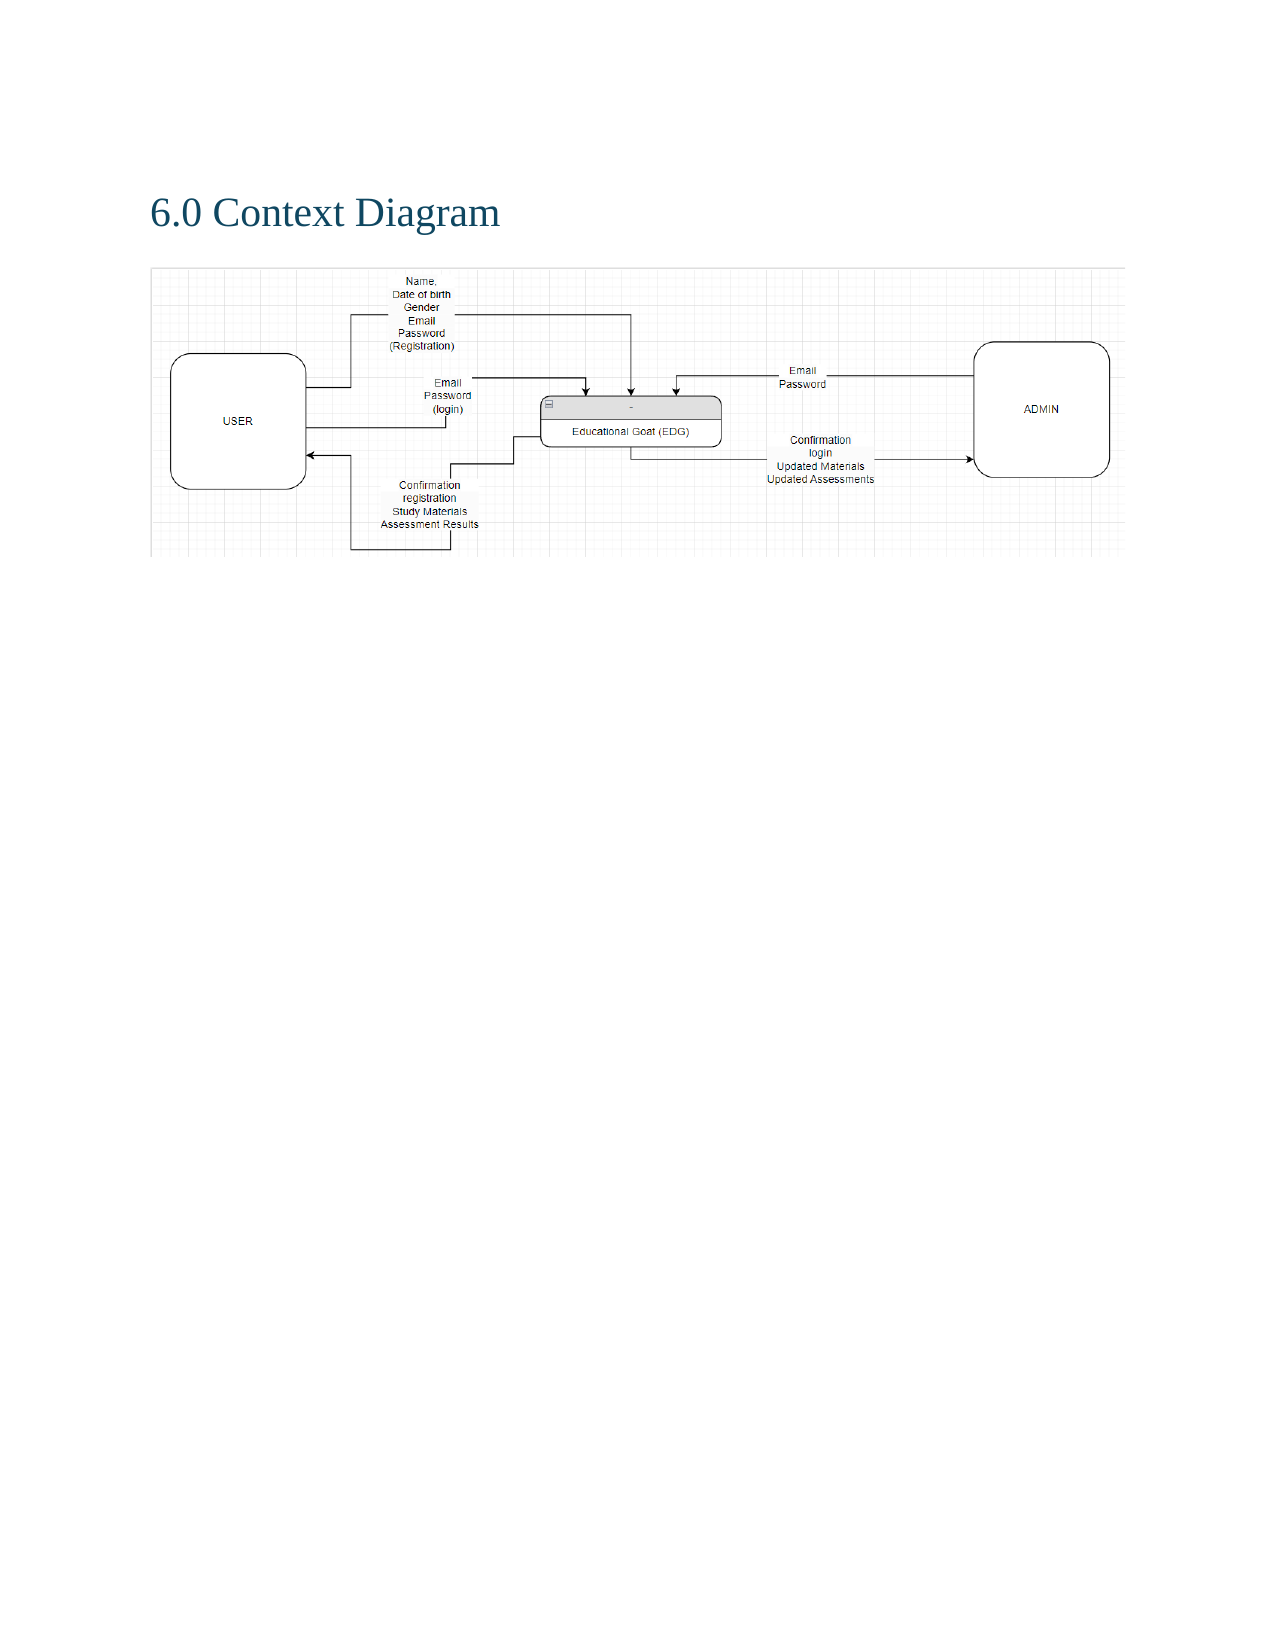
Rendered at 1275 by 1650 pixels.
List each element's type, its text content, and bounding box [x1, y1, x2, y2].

subtitle 6.0 Context Diagram [150, 187, 1125, 235]
picture [150, 267, 1125, 557]
